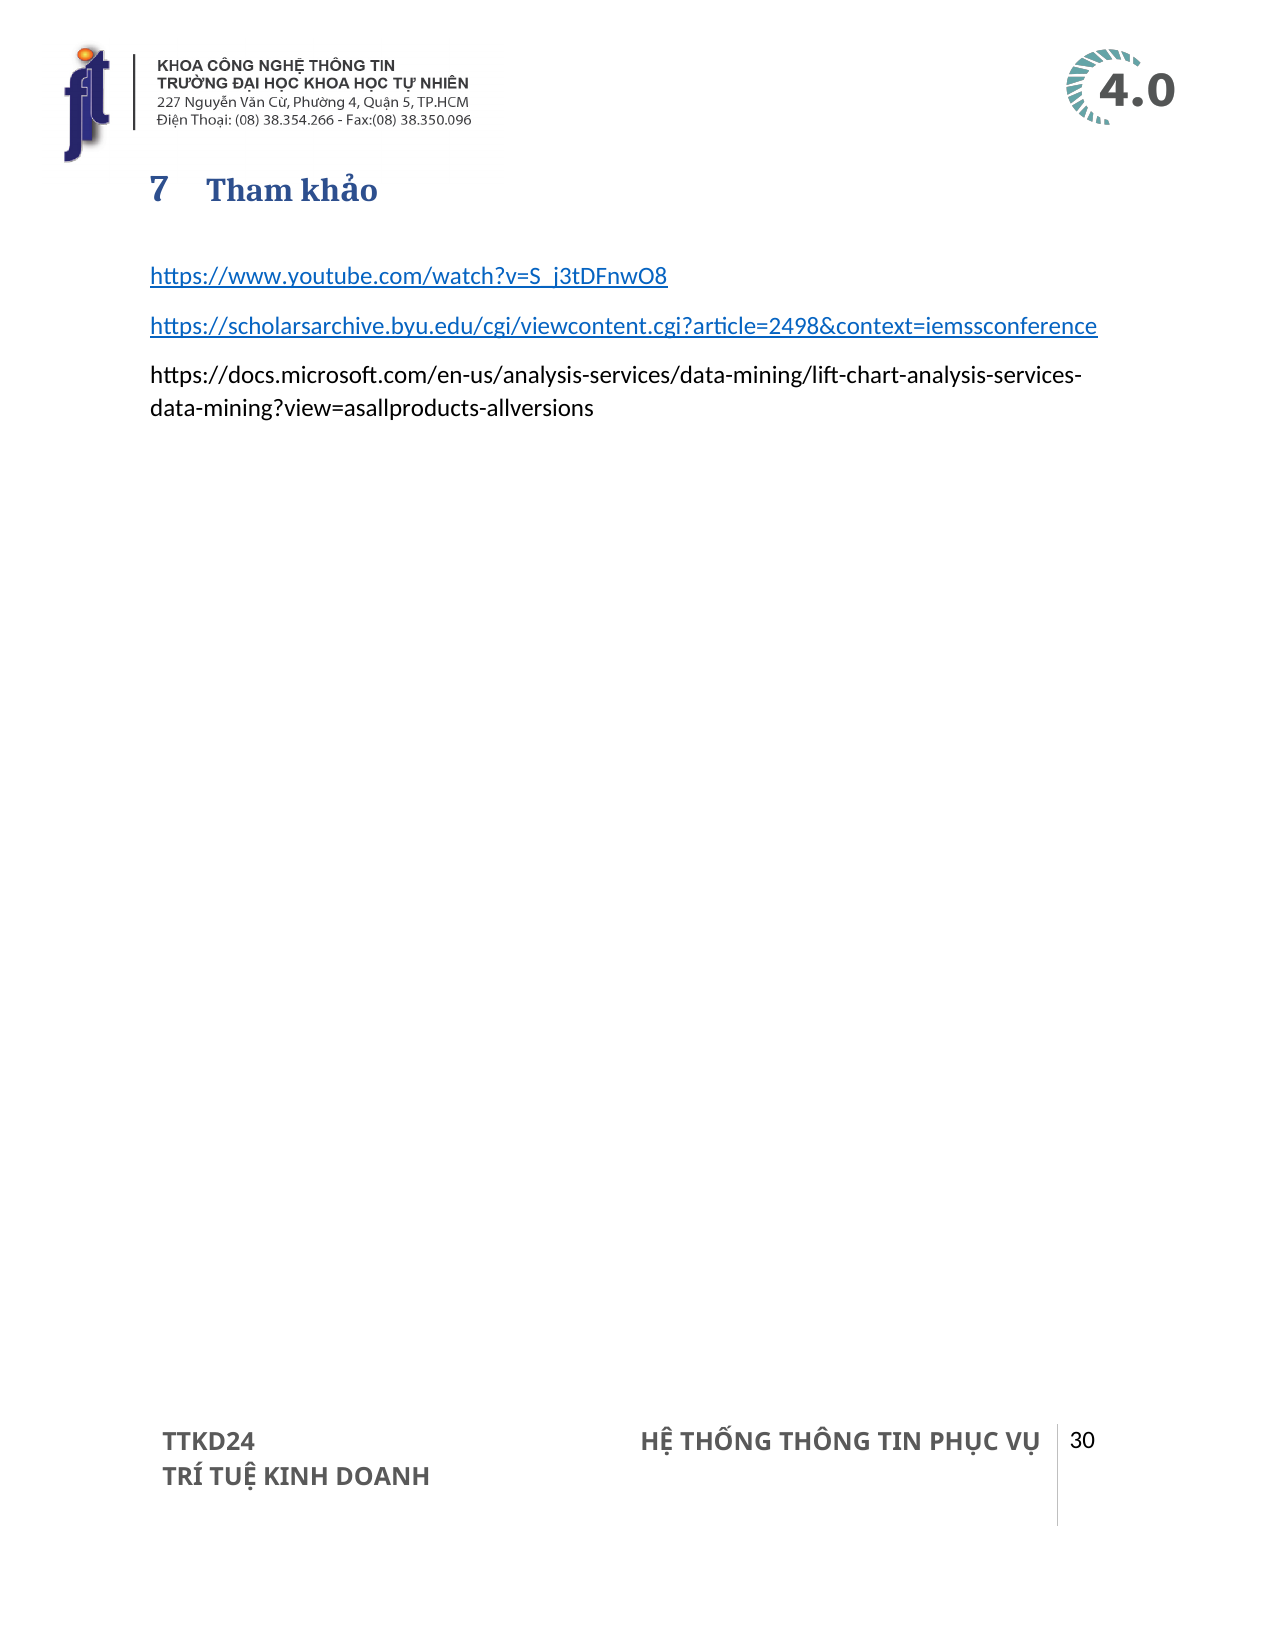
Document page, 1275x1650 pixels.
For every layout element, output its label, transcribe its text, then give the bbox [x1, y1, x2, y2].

subtitle Tham khảo [150, 167, 1125, 211]
text https://docs.microsoft.com/en-us/analysis-services/data-mining/lift-chart-analysis-services-data-mining?view=asallproducts-allversions [150, 359, 1125, 423]
text https://scholarsarchive.byu.edu/cgi/viewcontent.cgi?article=2498&context=iemssconference [150, 310, 1125, 340]
picture [41, 38, 504, 184]
text https://www.youtube.com/watch?v=S_j3tDFnwO8 [150, 260, 1125, 291]
picture [1059, 42, 1182, 128]
